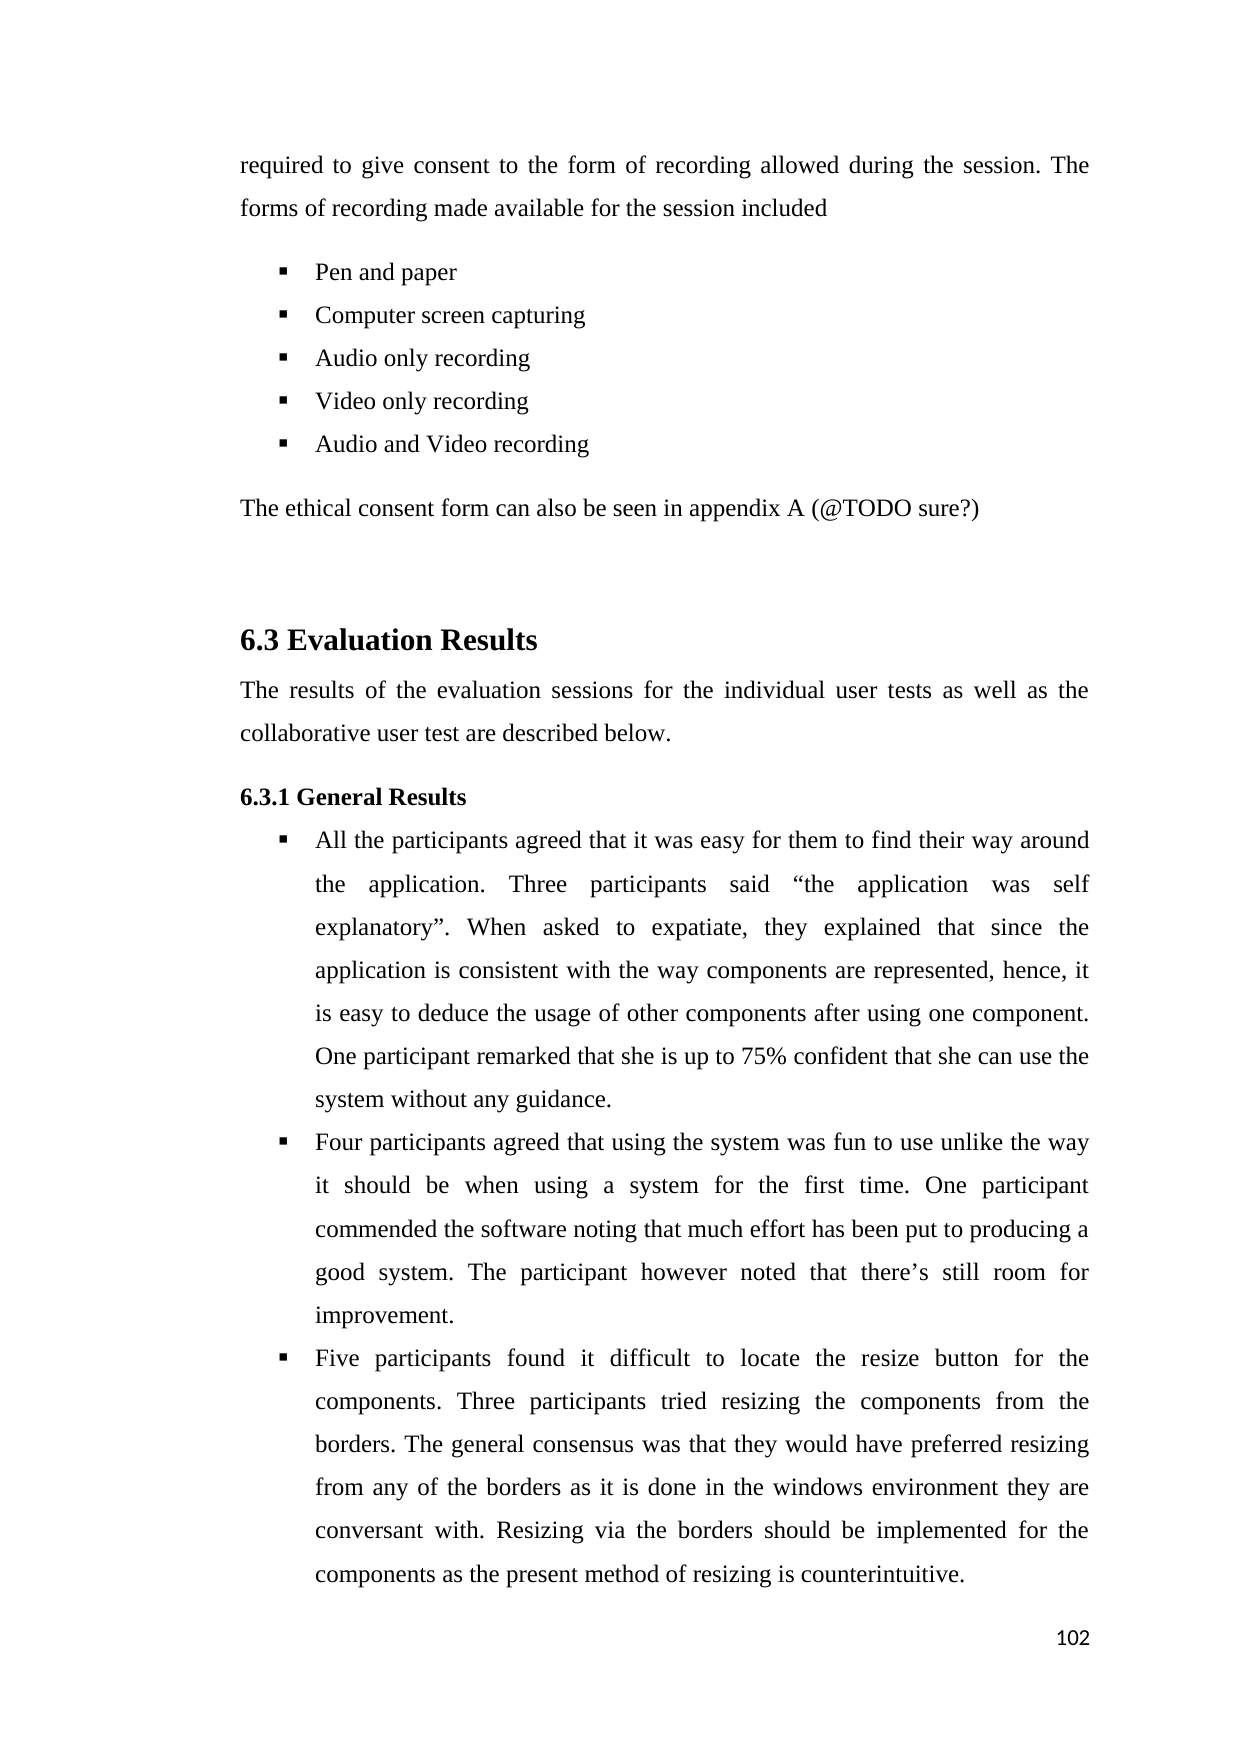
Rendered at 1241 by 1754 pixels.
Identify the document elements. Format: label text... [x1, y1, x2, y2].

text The ethical consent form can also be seen in appendix A (@TODO sure?) [240, 493, 1090, 522]
text The results of the evaluation sessions for the individual user tests as well as the collaborative user test are described below. [240, 675, 1090, 747]
list Five participants found it difficult to locate the resize button for the components. Three participants tried resizing the components from the borders. The general consensus was that they would have preferred resizing from any of the borders as it is done in the windows environment they are conversant with. Resizing via the borders should be implemented for the components as the present method of resizing is counterintuitive. [277, 1343, 1090, 1587]
subtitle 6.3 Evaluation Results [240, 621, 1090, 657]
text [240, 150, 1090, 222]
list Audio only recording [277, 343, 1090, 372]
list All the participants agreed that it was easy for them to find their way around the application. Three participants said “the application was self explanatory”. When asked to expatiate, they explained that since the application is consistent with the way components are represented, hence, it is easy to deduce the usage of other components after using one component. One participant remarked that she is up to 75% confident that she can use the system without any guidance. [277, 826, 1090, 1113]
list Audio and Video recording [277, 429, 1090, 458]
subtitle 6.3.1 General Results [240, 782, 1090, 811]
list Pen and paper [277, 257, 1090, 286]
list Video only recording [277, 386, 1090, 415]
list Computer screen capturing [277, 300, 1090, 329]
list Four participants agreed that using the system was fun to use unlike the way it should be when using a system for the first time. One participant commended the software noting that much effort has been put to producing a good system. The participant however noted that there’s still room for improvement. [277, 1127, 1090, 1329]
